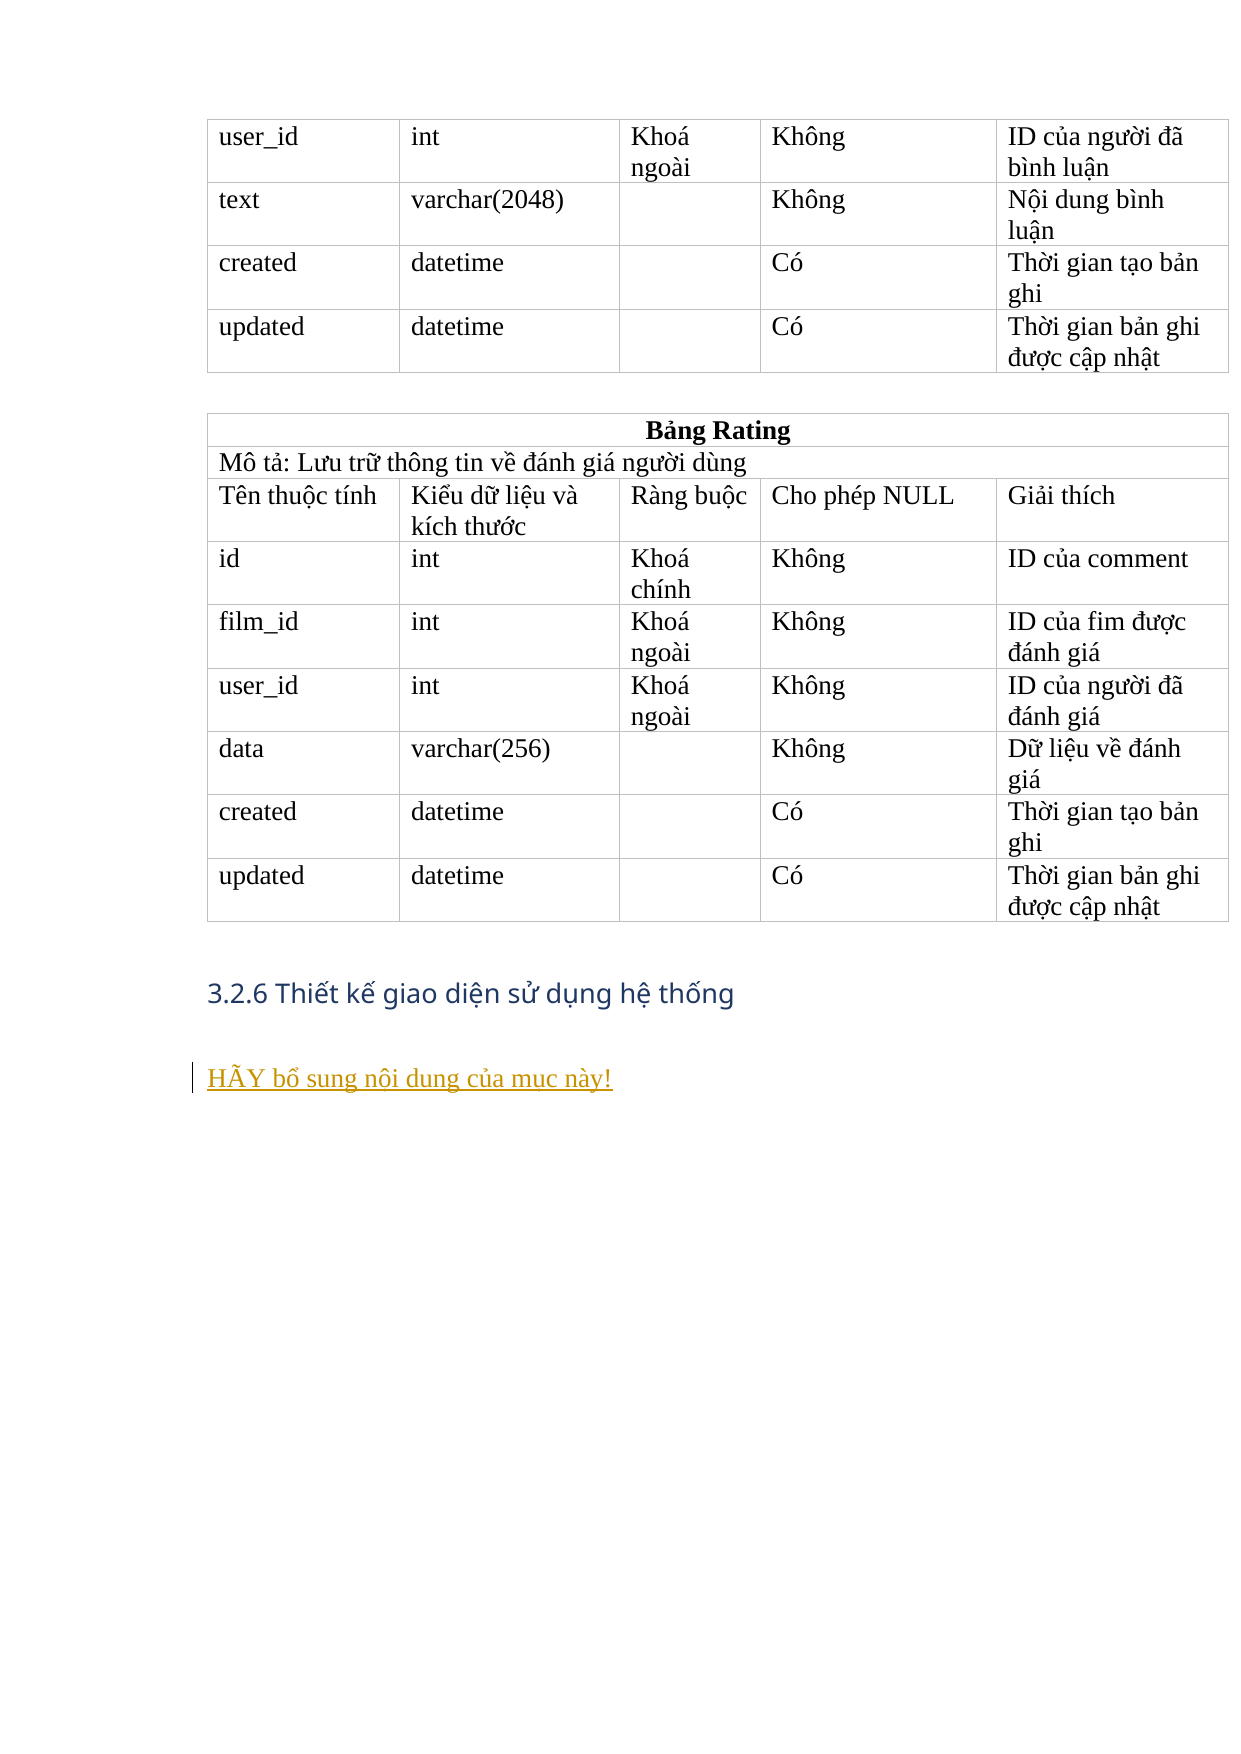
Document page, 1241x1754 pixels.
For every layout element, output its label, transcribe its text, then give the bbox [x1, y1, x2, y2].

table_cell datetime [400, 795, 619, 858]
table_cell Tên thuộc tính [208, 479, 399, 541]
table_header Bảng Rating [208, 414, 1228, 446]
table_cell int [400, 605, 619, 668]
table_cell datetime [400, 246, 619, 308]
table_cell Không [761, 669, 996, 731]
table_cell text [208, 183, 399, 245]
table_cell Giải thích [997, 479, 1228, 541]
table_cell Không [761, 732, 996, 794]
table_cell Không [761, 605, 996, 668]
table_cell Không [761, 120, 996, 182]
table_cell Thời gian bản ghi được cập nhật [997, 310, 1228, 372]
table_cell Thời gian tạo bản ghi [997, 795, 1228, 858]
table_cell id [208, 542, 399, 604]
table_cell Không [761, 183, 996, 245]
table_cell Có [761, 310, 996, 372]
table_cell Có [761, 859, 996, 921]
table_cell user_id [208, 120, 399, 182]
table_cell [620, 246, 760, 308]
table_cell Có [761, 246, 996, 308]
table_cell Khoá ngoài [620, 120, 760, 182]
table_cell Mô tả: Lưu trữ thông tin về đánh giá người dùng [208, 447, 1228, 478]
table_cell updated [208, 310, 399, 372]
table_cell Khoá ngoài [620, 605, 760, 668]
table_cell varchar(256) [400, 732, 619, 794]
table_cell updated [208, 859, 399, 921]
table_cell film_id [208, 605, 399, 668]
table_cell Khoá ngoài [620, 669, 760, 731]
table_cell Thời gian bản ghi được cập nhật [997, 859, 1228, 921]
table_cell Có [761, 795, 996, 858]
table_cell Khoá chính [620, 542, 760, 604]
table_cell ID của fim được đánh giá [997, 605, 1228, 668]
table_cell created [208, 246, 399, 308]
table_cell int [400, 120, 619, 182]
table_cell created [208, 795, 399, 858]
table_cell datetime [400, 310, 619, 372]
table_cell [620, 183, 760, 245]
table_cell int [400, 669, 619, 731]
table_cell ID của người đã bình luận [997, 120, 1228, 182]
table_cell [620, 859, 760, 921]
table_cell user_id [208, 669, 399, 731]
table_cell data [208, 732, 399, 794]
table_cell ID của comment [997, 542, 1228, 604]
table_cell datetime [400, 859, 619, 921]
table_cell [620, 795, 760, 858]
table_cell Kiểu dữ liệu và kích thước [400, 479, 619, 541]
subtitle 3.2.6 Thiết kế giao diện sử dụng hệ thống [207, 975, 1093, 1012]
table_cell Nội dung bình luận [997, 183, 1228, 245]
table_cell [620, 310, 760, 372]
table_cell varchar(2048) [400, 183, 619, 245]
table_cell int [400, 542, 619, 604]
table_cell ID của người đã đánh giá [997, 669, 1228, 731]
table_cell Ràng buộc [620, 479, 760, 541]
table_cell Cho phép NULL [761, 479, 996, 541]
table_cell Dữ liệu về đánh giá [997, 732, 1228, 794]
table_cell Không [761, 542, 996, 604]
table_cell [620, 732, 760, 794]
table_cell Thời gian tạo bản ghi [997, 246, 1228, 308]
